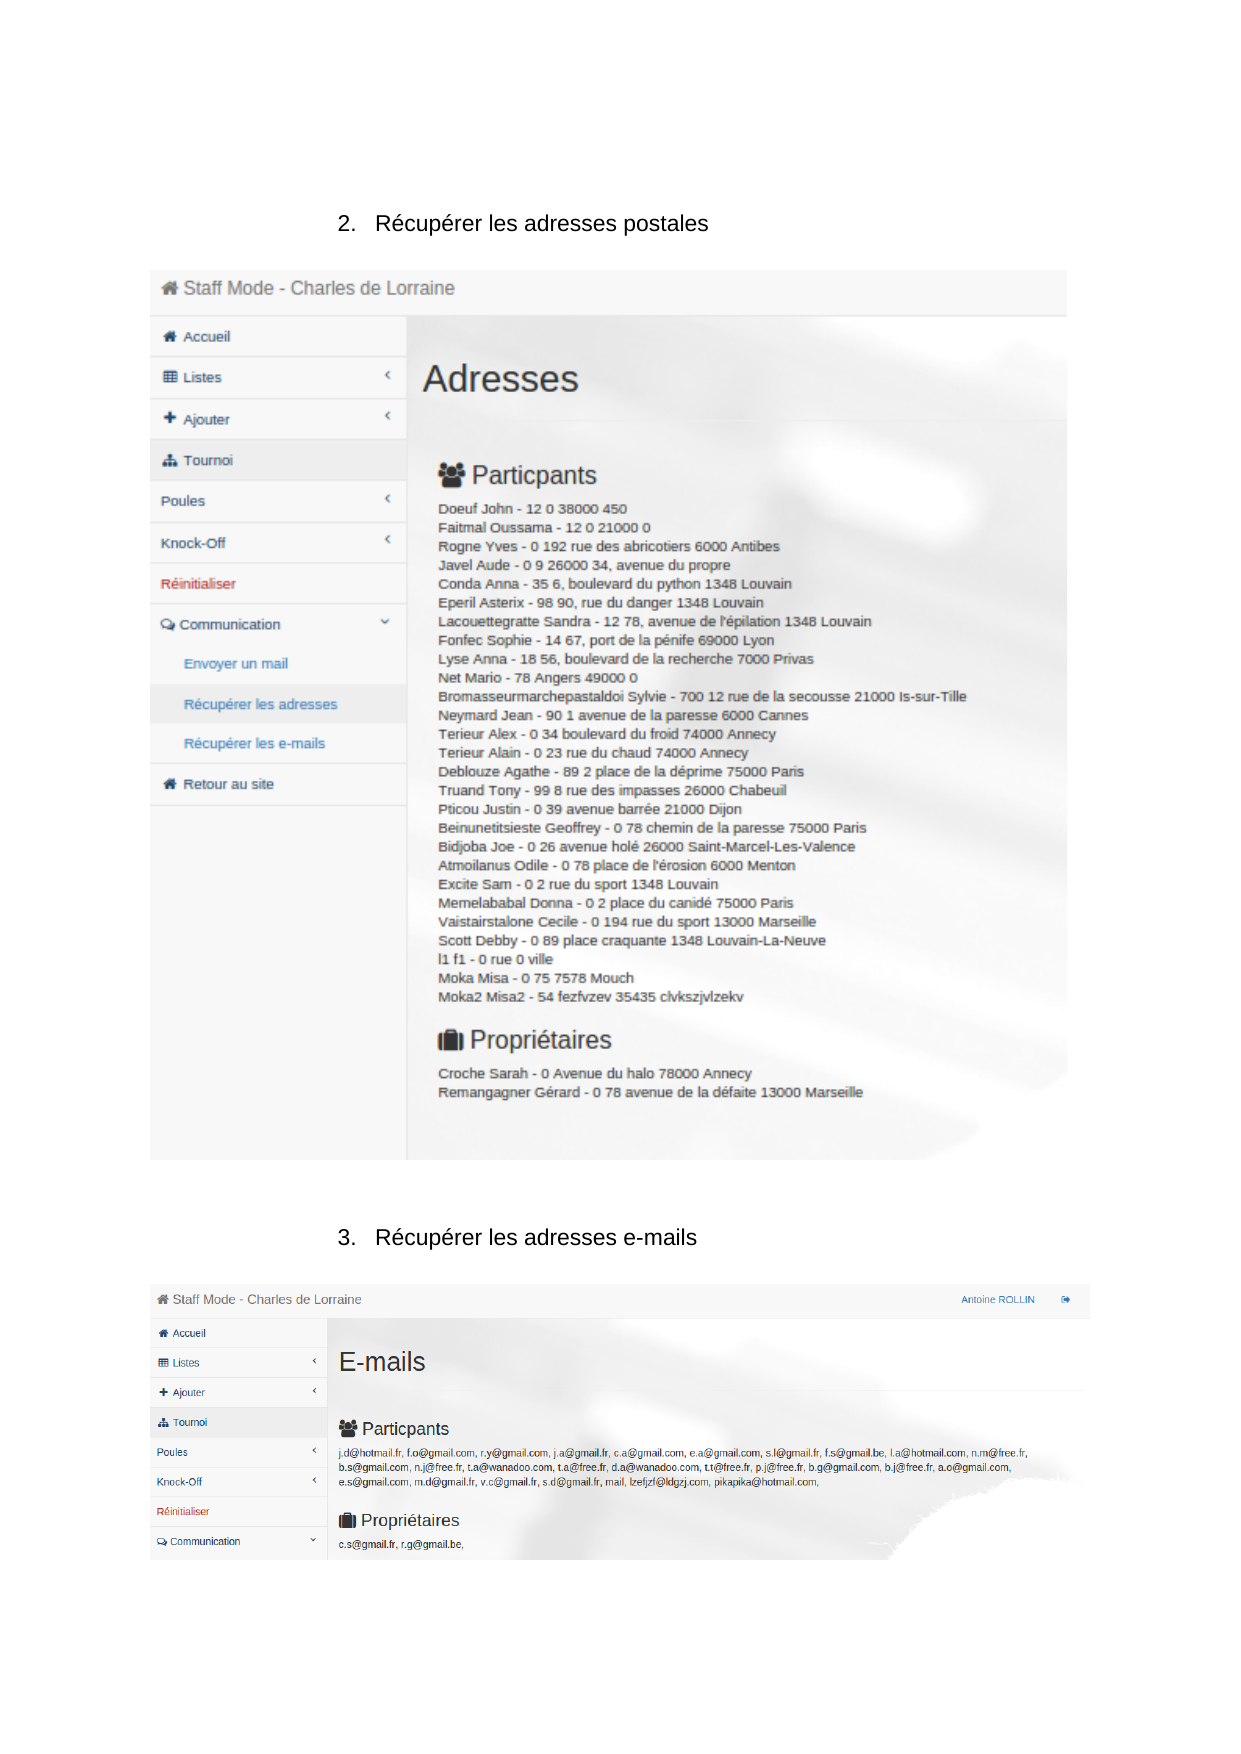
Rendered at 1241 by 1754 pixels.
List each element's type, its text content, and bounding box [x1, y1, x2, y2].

picture [150, 1284, 1091, 1560]
list Récupérer les adresses postales [337, 210, 1090, 237]
list Récupérer les adresses e-mails [337, 1224, 1090, 1251]
picture [150, 270, 1068, 1160]
